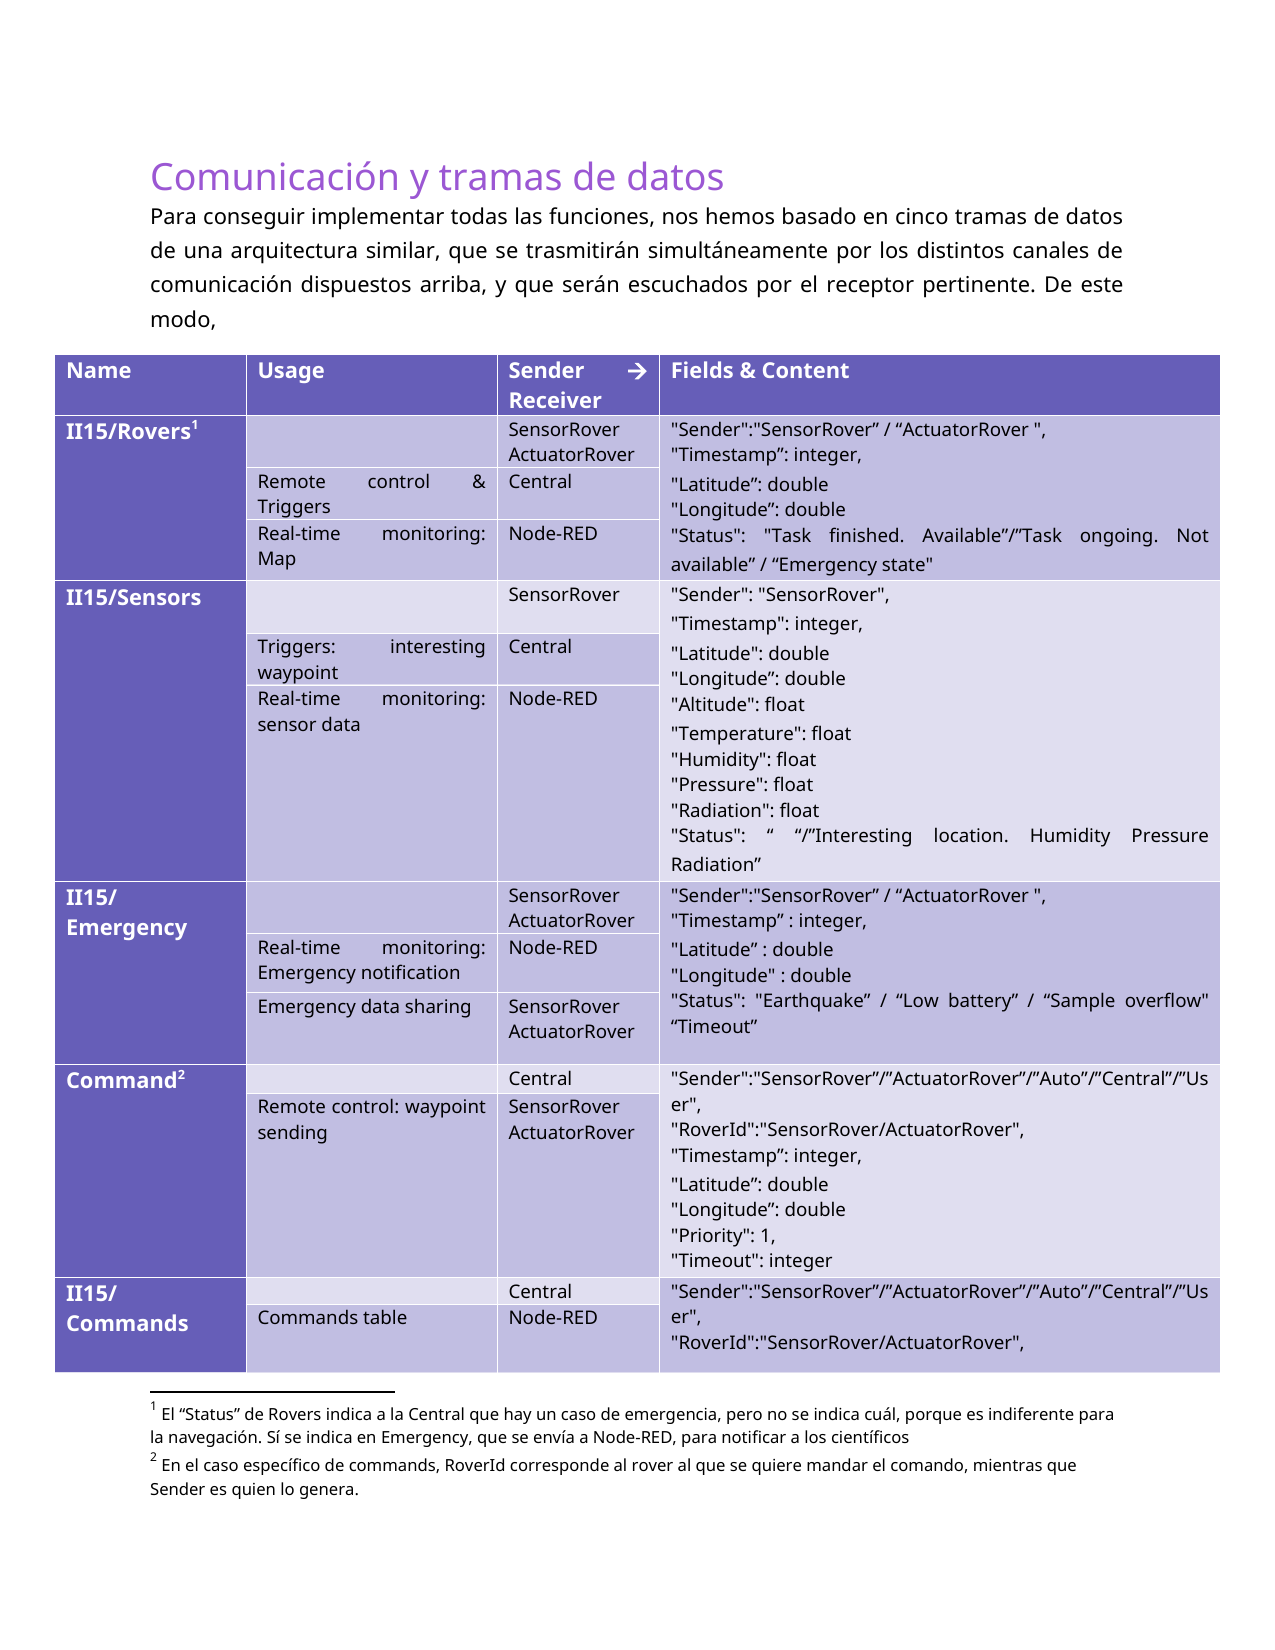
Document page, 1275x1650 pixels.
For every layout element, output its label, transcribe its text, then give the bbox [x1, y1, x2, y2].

table_cell Remote control & Triggers [247, 468, 497, 519]
table_cell Central [498, 1278, 659, 1304]
table_cell Real-time monitoring: Map [247, 520, 497, 580]
table_cell SensorRover ActuatorRover [498, 416, 659, 467]
table_cell Central [498, 634, 659, 684]
table_header Sender Receiver [498, 355, 659, 415]
table_cell Real-time monitoring: Emergency notification [247, 934, 497, 992]
table_cell II15/Sensors [55, 581, 246, 881]
table_cell [247, 581, 497, 632]
table_cell [247, 882, 497, 933]
table_cell [247, 1278, 497, 1304]
table_cell Node-RED [498, 520, 659, 580]
table_cell "Sender":"SensorRover”/”ActuatorRover”/”Auto”/”Central”/”User", "RoverId":"SensorRover/ActuatorRover", "Timestamp”: integer, "Latitude”: double "Longitude”: double "Priority": 1 / 2 / 3… "Timeout": integer [660, 1278, 1220, 1372]
subtitle Comunicación y tramas de datos [150, 150, 1125, 201]
table_cell Real-time monitoring: sensor data [247, 686, 497, 881]
table_header Name [55, 355, 246, 415]
table_header Usage [247, 355, 497, 415]
table_cell Emergency data sharing [247, 993, 497, 1064]
table_cell Commands table [247, 1305, 497, 1372]
table_cell [247, 1065, 497, 1092]
table_header Fields & Content [660, 355, 1220, 415]
table_cell SensorRover ActuatorRover [498, 882, 659, 933]
table_cell "Sender":"SensorRover” / “ActuatorRover ", "Timestamp”: integer, "Latitude”: double "Longitude”: double "Status": "Task finished. Available”/”Task ongoing. Not available” / “Emergency state" [660, 416, 1220, 580]
table_cell Node-RED [498, 934, 659, 992]
table_cell [247, 416, 497, 467]
table_cell Node-RED [498, 686, 659, 881]
table_cell II15/Commands [55, 1278, 246, 1372]
table_cell Central [498, 468, 659, 519]
table_cell SensorRover ActuatorRover [498, 993, 659, 1064]
table_cell SensorRover [498, 581, 659, 632]
table_cell Triggers: interesting waypoint [247, 634, 497, 684]
table_cell II15/Emergency [55, 882, 246, 1064]
table_cell Command [55, 1065, 246, 1277]
table_cell II15/Rovers [55, 416, 246, 580]
table_cell "Sender":"SensorRover” / “ActuatorRover ", "Timestamp” : integer, "Latitude” : double "Longitude" : double "Status": "Earthquake” / “Low battery” / “Sample overflow" “Timeout” [660, 882, 1220, 1064]
table_cell SensorRover ActuatorRover [498, 1094, 659, 1277]
table_cell "Sender": "SensorRover", "Timestamp": integer, "Latitude": double "Longitude”: double "Altitude": float "Temperature": float "Humidity": float "Pressure": float "Radiation": float "Status": “ “/”Interesting location. Humidity Pressure Radiation” [660, 581, 1220, 881]
text Para conseguir implementar todas las funciones, nos hemos basado en cinco tramas de datos de una arquitectura similar, que se trasmitirán simultáneamente por los distintos canales de comunicación dispuestos arriba, y que serán escuchados por el receptor pertinente. De este modo, [150, 201, 1125, 333]
table_cell Node-RED [498, 1305, 659, 1372]
table_cell Remote control: waypoint sending [247, 1094, 497, 1277]
table_cell Central [498, 1065, 659, 1092]
